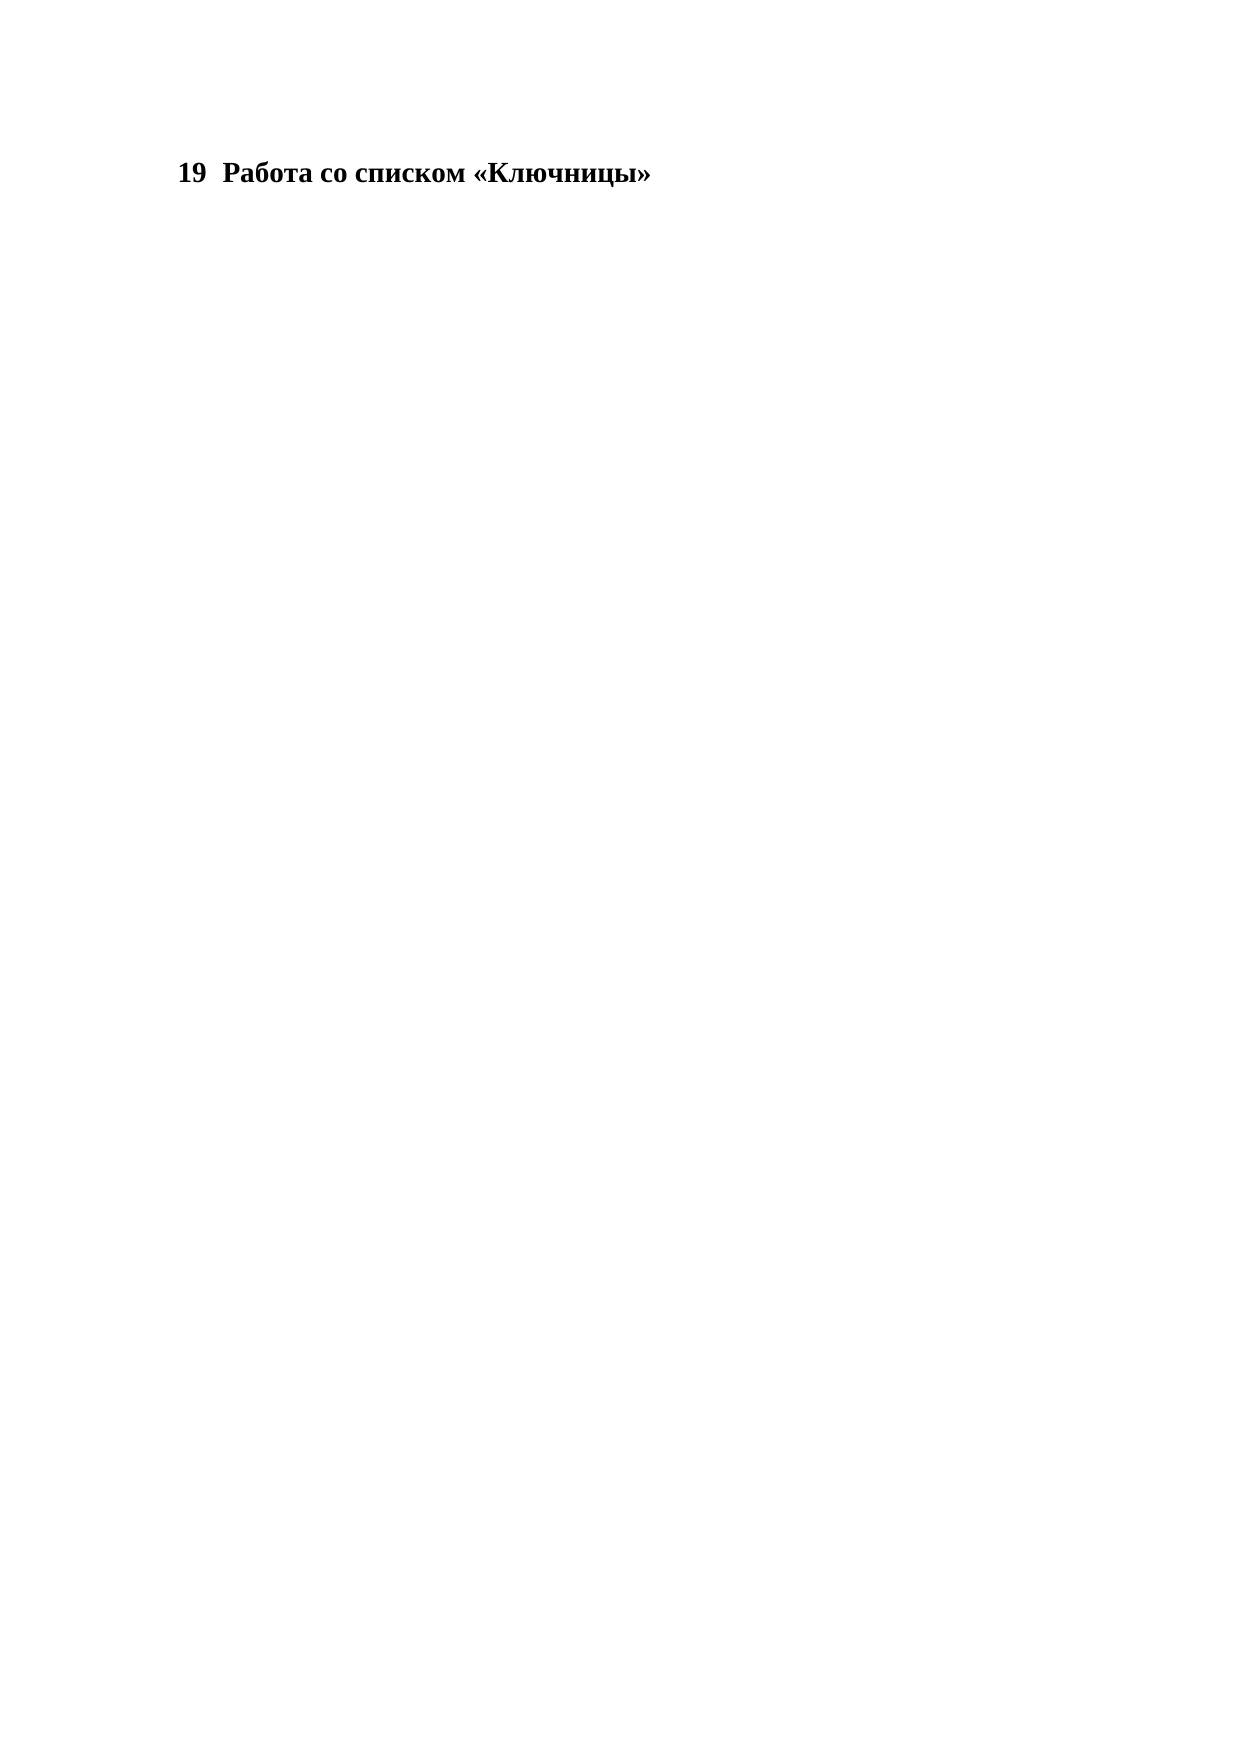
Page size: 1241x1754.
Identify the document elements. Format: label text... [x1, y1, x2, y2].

subtitle Работа со списком «Ключницы» [177, 156, 1152, 189]
